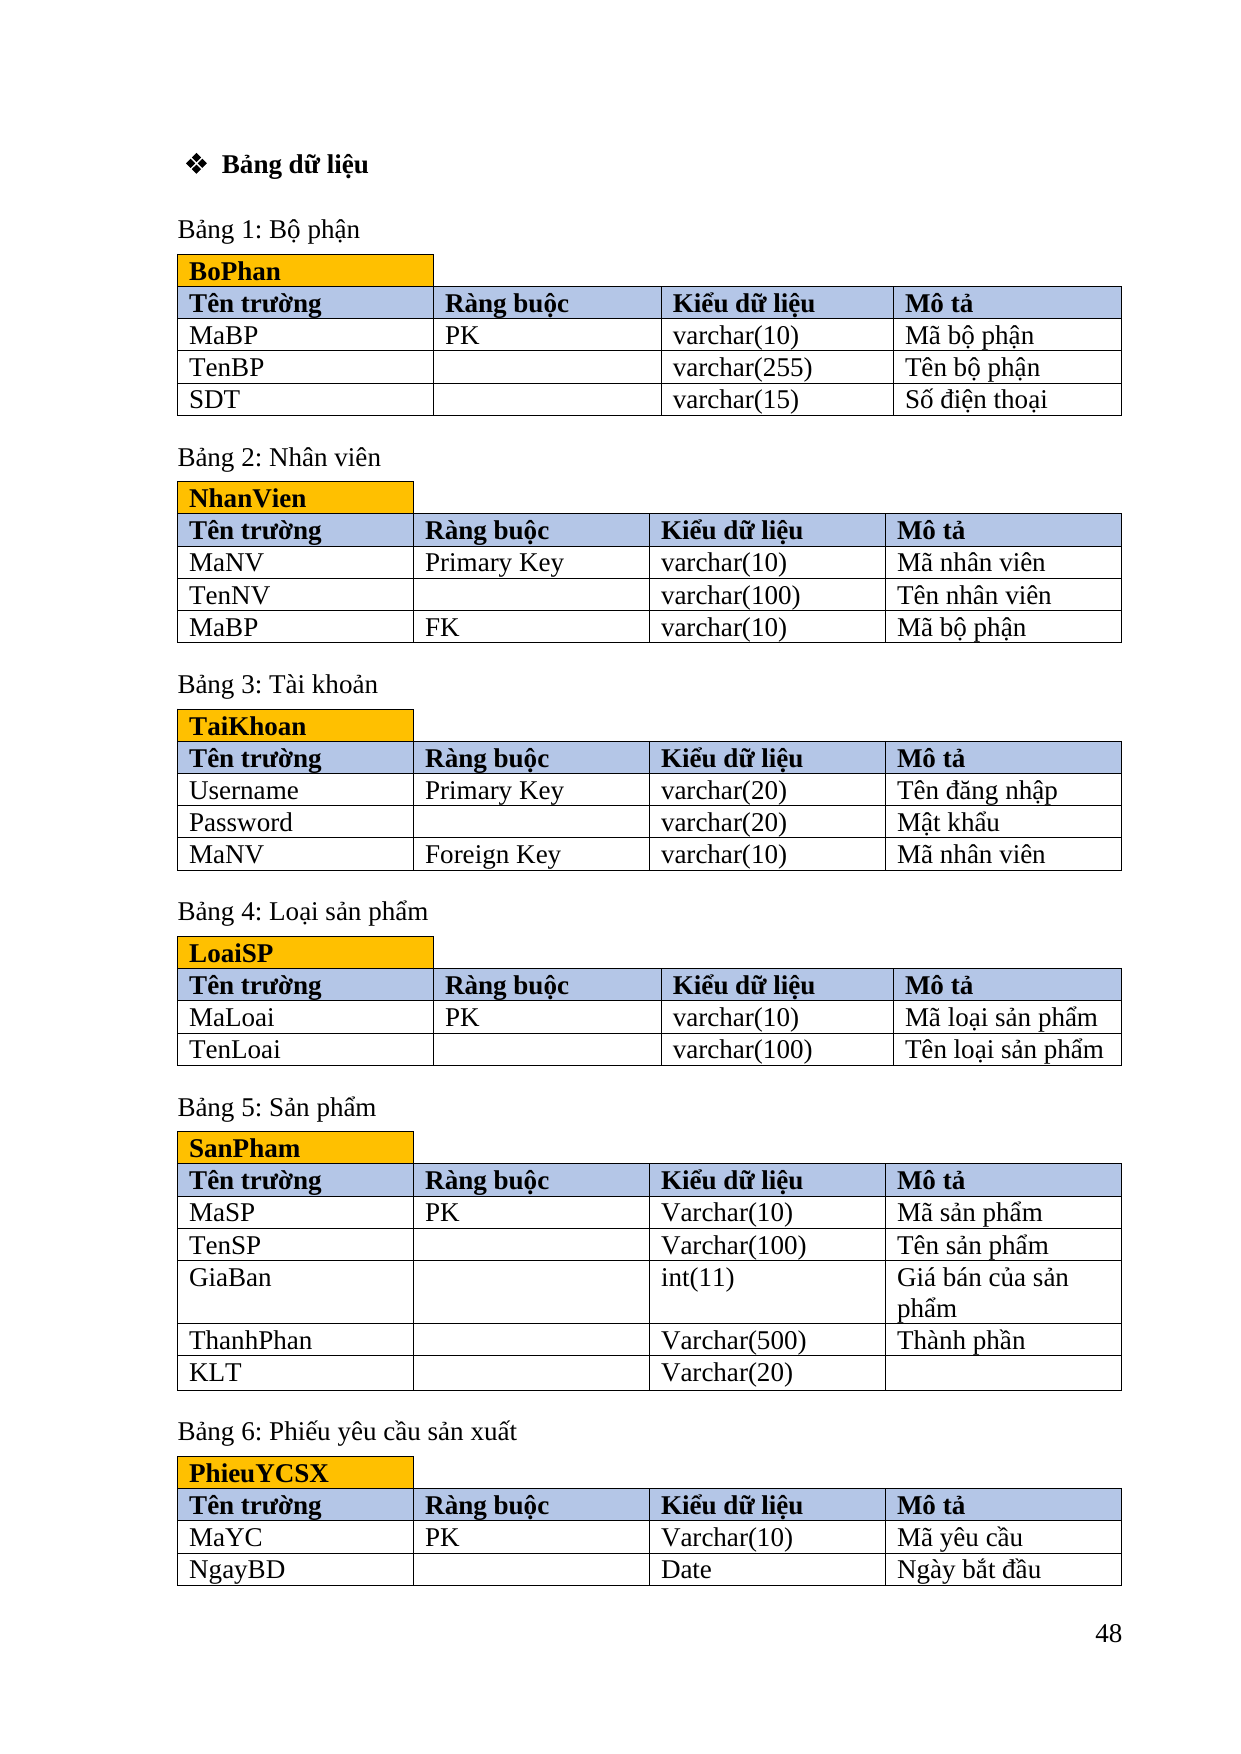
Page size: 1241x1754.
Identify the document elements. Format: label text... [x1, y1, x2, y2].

table_cell Tên trường [178, 742, 413, 773]
table_cell PK [434, 319, 661, 350]
table_cell MaBP [178, 319, 433, 350]
table_cell [886, 1356, 1121, 1389]
table_cell [414, 1554, 649, 1585]
table_cell Mô tả [886, 742, 1121, 773]
table_cell Mã nhân viên [886, 547, 1121, 578]
table_cell [414, 806, 649, 837]
table_cell Mã nhân viên [886, 838, 1121, 869]
table_header NhanVien [178, 482, 413, 513]
table_cell MaNV [178, 838, 413, 869]
table_cell Primary Key [414, 774, 649, 805]
table_cell Kiểu dữ liệu [650, 514, 885, 546]
table_cell MaYC [178, 1521, 413, 1552]
table_cell Primary Key [414, 547, 649, 578]
table_cell Foreign Key [414, 838, 649, 869]
table_cell Kiểu dữ liệu [662, 287, 893, 318]
table_cell Mã yêu cầu [886, 1521, 1121, 1552]
table_cell Tên trường [178, 1164, 413, 1196]
table_cell varchar(15) [662, 384, 893, 415]
table_cell [414, 1356, 649, 1389]
table_cell Tên trường [178, 287, 433, 318]
table_cell Tên nhân viên [886, 579, 1121, 610]
table_cell varchar(10) [650, 838, 885, 869]
table_cell FK [414, 611, 649, 642]
table_cell PK [414, 1521, 649, 1552]
text Bảng 6: Phiếu yêu cầu sản xuất [177, 1416, 1122, 1447]
table_cell int(11) [650, 1261, 885, 1323]
table_cell PK [434, 1001, 661, 1032]
table_cell Tên loại sản phẩm [894, 1034, 1121, 1065]
table_cell Mô tả [894, 287, 1121, 318]
table_cell varchar(10) [650, 611, 885, 642]
table_cell [414, 1229, 649, 1260]
table_cell [434, 384, 661, 415]
table_cell [434, 351, 661, 382]
table_header PhieuYCSX [178, 1457, 413, 1488]
table_cell Ràng buộc [414, 742, 649, 773]
table_cell Varchar(10) [650, 1521, 885, 1552]
table_cell Mô tả [886, 1489, 1121, 1520]
table_header BoPhan [178, 255, 433, 286]
table_cell PK [414, 1197, 649, 1228]
table_cell Kiểu dữ liệu [650, 1164, 885, 1196]
table_cell Mã bộ phận [886, 611, 1121, 642]
table_cell Kiểu dữ liệu [662, 969, 893, 1000]
table_cell Tên bộ phận [894, 351, 1121, 382]
table_cell Thành phần [886, 1324, 1121, 1355]
table_cell Ràng buộc [414, 1489, 649, 1520]
table_cell varchar(10) [662, 319, 893, 350]
table_cell varchar(10) [662, 1001, 893, 1032]
table_cell Ràng buộc [434, 969, 661, 1000]
table_cell Username [178, 774, 413, 805]
table_cell Password [178, 806, 413, 837]
text Bảng 3: Tài khoản [177, 668, 1122, 699]
table_cell varchar(100) [650, 579, 885, 610]
table_cell SDT [178, 384, 433, 415]
table_cell KLT [178, 1356, 413, 1389]
table_cell Varchar(20) [650, 1356, 885, 1389]
table_cell Tên trường [178, 1489, 413, 1520]
table_cell [414, 579, 649, 610]
table_cell Mã loại sản phẩm [894, 1001, 1121, 1032]
table_cell ThanhPhan [178, 1324, 413, 1355]
table_cell Ngày bắt đầu [886, 1554, 1121, 1585]
table_header LoaiSP [178, 937, 433, 968]
table_cell varchar(10) [650, 547, 885, 578]
table_cell MaNV [178, 547, 413, 578]
table_cell TenSP [178, 1229, 413, 1260]
table_cell NgayBD [178, 1554, 413, 1585]
table_cell varchar(255) [662, 351, 893, 382]
table_cell Mô tả [886, 514, 1121, 546]
text Bảng 4: Loại sản phẩm [177, 896, 1122, 927]
table_cell Tên đăng nhập [886, 774, 1121, 805]
table_cell Ràng buộc [434, 287, 661, 318]
table_cell Mô tả [886, 1164, 1121, 1196]
table_cell TenBP [178, 351, 433, 382]
table_cell Tên sản phẩm [886, 1229, 1121, 1260]
table_cell Date [650, 1554, 885, 1585]
table_cell Varchar(100) [650, 1229, 885, 1260]
table_cell MaBP [178, 611, 413, 642]
table_cell TenNV [178, 579, 413, 610]
table_cell Ràng buộc [414, 514, 649, 546]
table_cell [434, 1034, 661, 1065]
table_cell Mô tả [894, 969, 1121, 1000]
table_cell Tên trường [178, 514, 413, 546]
table_cell Giá bán của sản phẩm [886, 1261, 1121, 1323]
table_cell Mật khẩu [886, 806, 1121, 837]
table_cell [414, 1261, 649, 1323]
table_cell MaSP [178, 1197, 413, 1228]
table_cell GiaBan [178, 1261, 413, 1323]
list Bảng dữ liệu [184, 148, 1122, 179]
table_header TaiKhoan [178, 710, 413, 741]
text Bảng 1: Bộ phận [177, 213, 1122, 244]
table_cell Tên trường [178, 969, 433, 1000]
table_cell Varchar(10) [650, 1197, 885, 1228]
table_cell Mã bộ phận [894, 319, 1121, 350]
table_cell varchar(100) [662, 1034, 893, 1065]
table_cell Kiểu dữ liệu [650, 742, 885, 773]
table_cell Ràng buộc [414, 1164, 649, 1196]
table_cell [414, 1324, 649, 1355]
table_cell Kiểu dữ liệu [650, 1489, 885, 1520]
table_header SanPham [178, 1132, 413, 1163]
table_cell Varchar(500) [650, 1324, 885, 1355]
text Bảng 2: Nhân viên [177, 441, 1122, 472]
text Bảng 5: Sản phẩm [177, 1091, 1122, 1122]
table_cell MaLoai [178, 1001, 433, 1032]
table_cell varchar(20) [650, 774, 885, 805]
table_cell varchar(20) [650, 806, 885, 837]
table_cell TenLoai [178, 1034, 433, 1065]
table_cell Mã sản phẩm [886, 1197, 1121, 1228]
table_cell Số điện thoại [894, 384, 1121, 415]
